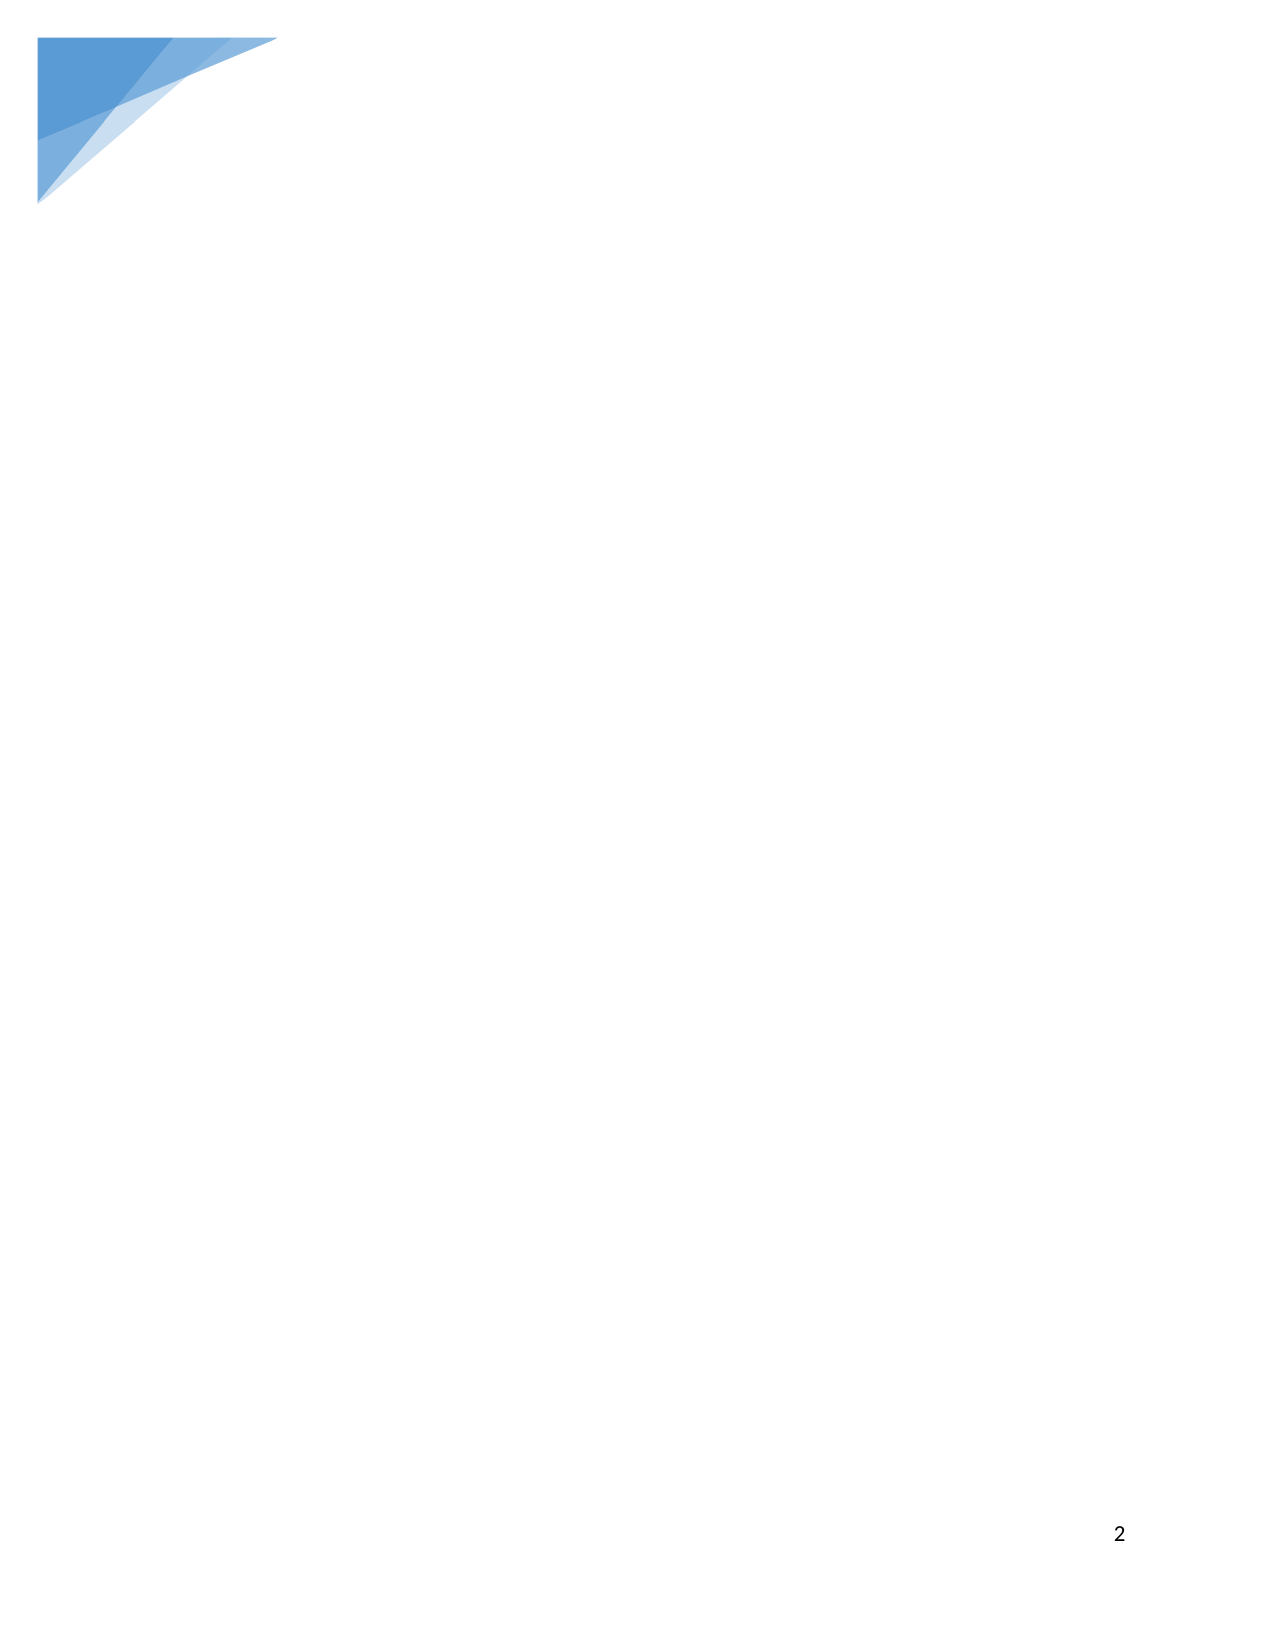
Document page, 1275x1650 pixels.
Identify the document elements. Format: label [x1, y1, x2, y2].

picture [37, 37, 279, 206]
